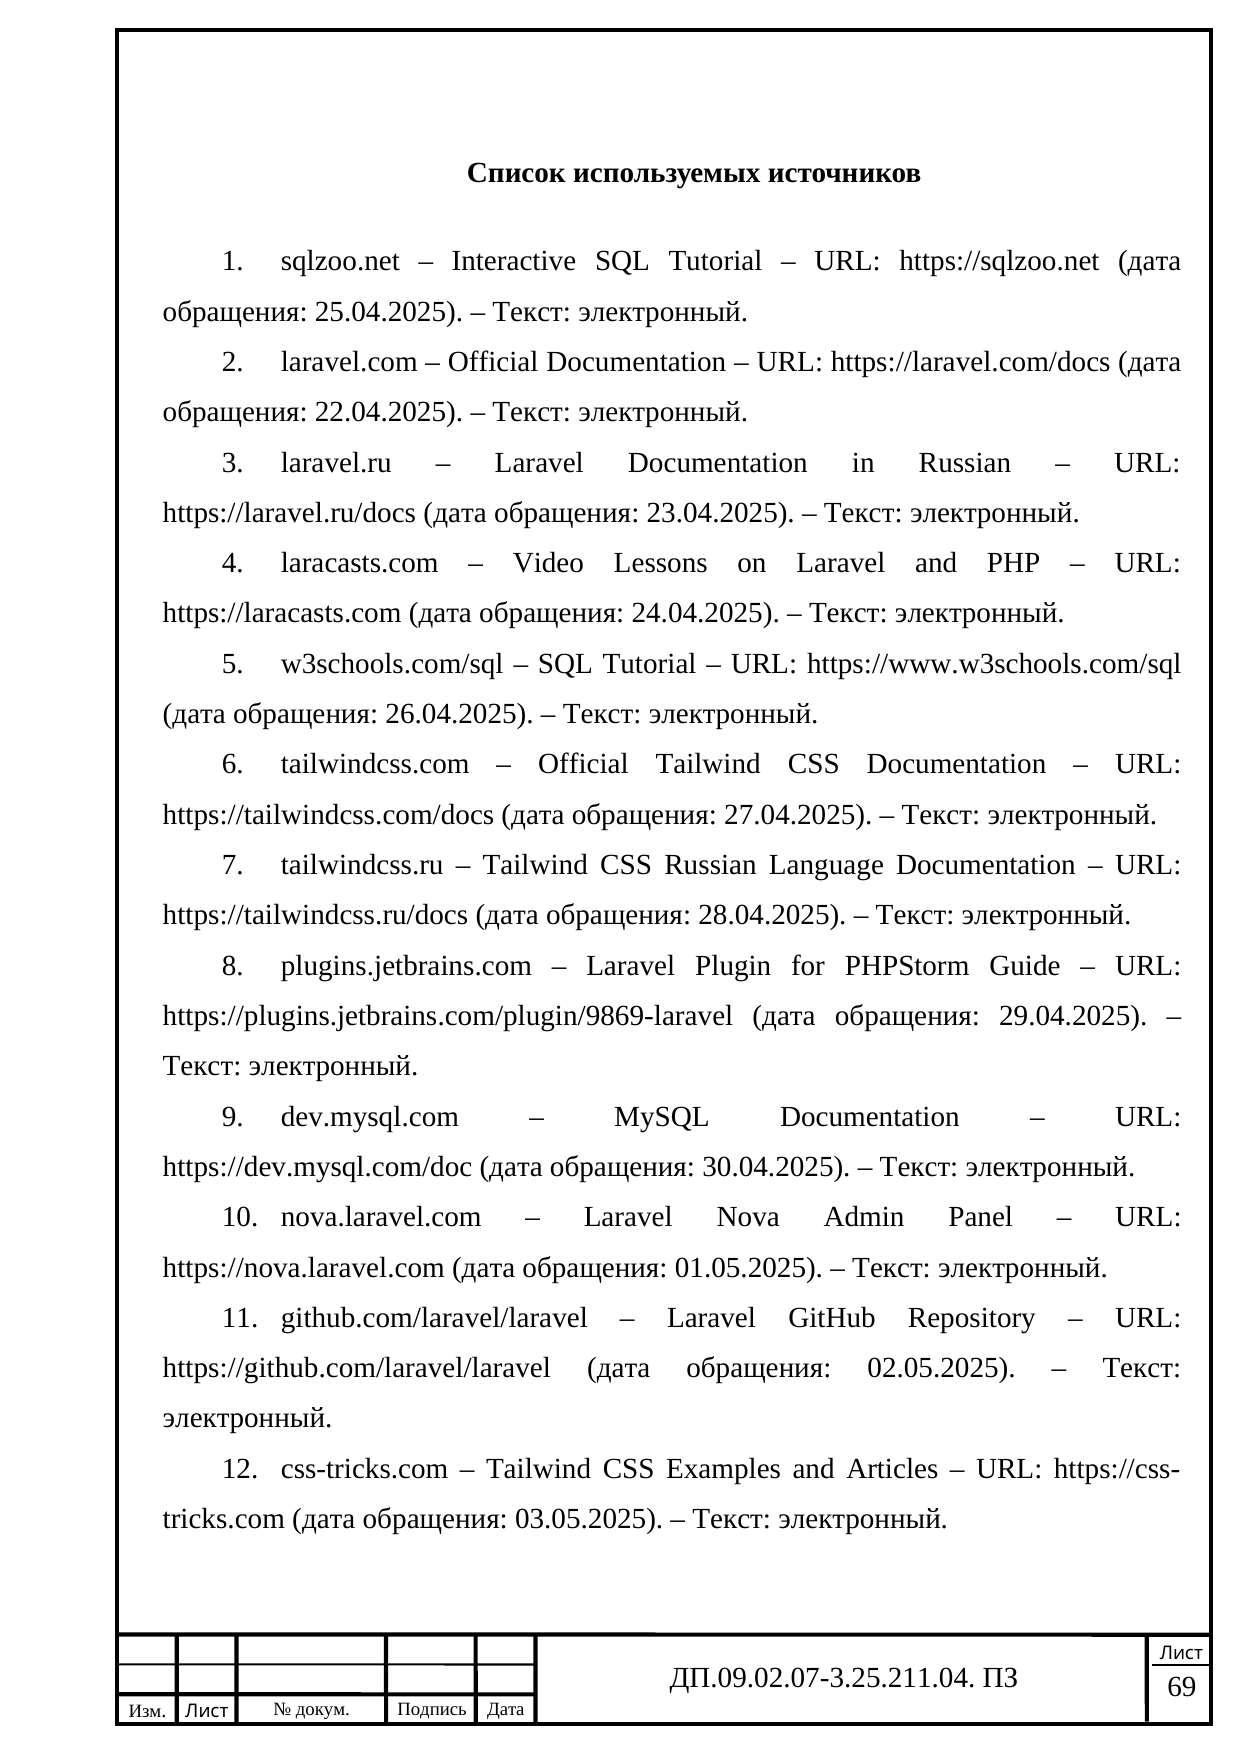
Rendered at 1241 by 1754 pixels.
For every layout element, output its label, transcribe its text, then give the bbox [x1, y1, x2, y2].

list laracasts.com – Video Lessons on Laravel and PHP – URL: https://laracasts.com (дата обращения: 24.04.2025). – Текст: электронный. [162, 545, 1181, 629]
list dev.mysql.com – MySQL Documentation – URL: https://dev.mysql.com/doc (дата обращения: 30.04.2025). – Текст: электронный. [162, 1099, 1181, 1183]
list css-tricks.com – Tailwind CSS Examples and Articles – URL: https://css-tricks.com (дата обращения: 03.05.2025). – Текст: электронный. [162, 1451, 1181, 1535]
list laravel.com – Official Documentation – URL: https://laravel.com/docs (дата обращения: 22.04.2025). – Текст: электронный. [162, 344, 1181, 428]
list w3schools.com/sql – SQL Tutorial – URL: https://www.w3schools.com/sql (дата обращения: 26.04.2025). – Текст: электронный. [162, 646, 1181, 730]
list tailwindcss.com – Official Tailwind CSS Documentation – URL: https://tailwindcss.com/docs (дата обращения: 27.04.2025). – Текст: электронный. [162, 747, 1181, 830]
list laravel.ru – Laravel Documentation in Russian – URL: https://laravel.ru/docs (дата обращения: 23.04.2025). – Текст: электронный. [162, 445, 1181, 528]
list nova.laravel.com – Laravel Nova Admin Panel – URL: https://nova.laravel.com (дата обращения: 01.05.2025). – Текст: электронный. [162, 1199, 1181, 1283]
text Список используемых источников [133, 156, 1181, 189]
list sqlzoo.net – Interactive SQL Tutorial – URL: https://sqlzoo.net (дата обращения: 25.04.2025). – Текст: электронный. [162, 243, 1181, 327]
list tailwindcss.ru – Tailwind CSS Russian Language Documentation – URL: https://tailwindcss.ru/docs (дата обращения: 28.04.2025). – Текст: электронный. [162, 847, 1181, 931]
list plugins.jetbrains.com – Laravel Plugin for PHPStorm Guide – URL: https://plugins.jetbrains.com/plugin/9869-laravel (дата обращения: 29.04.2025). – Текст: электронный. [162, 948, 1181, 1082]
list github.com/laravel/laravel – Laravel GitHub Repository – URL: https://github.com/laravel/laravel (дата обращения: 02.05.2025). – Текст: электронный. [162, 1300, 1181, 1434]
